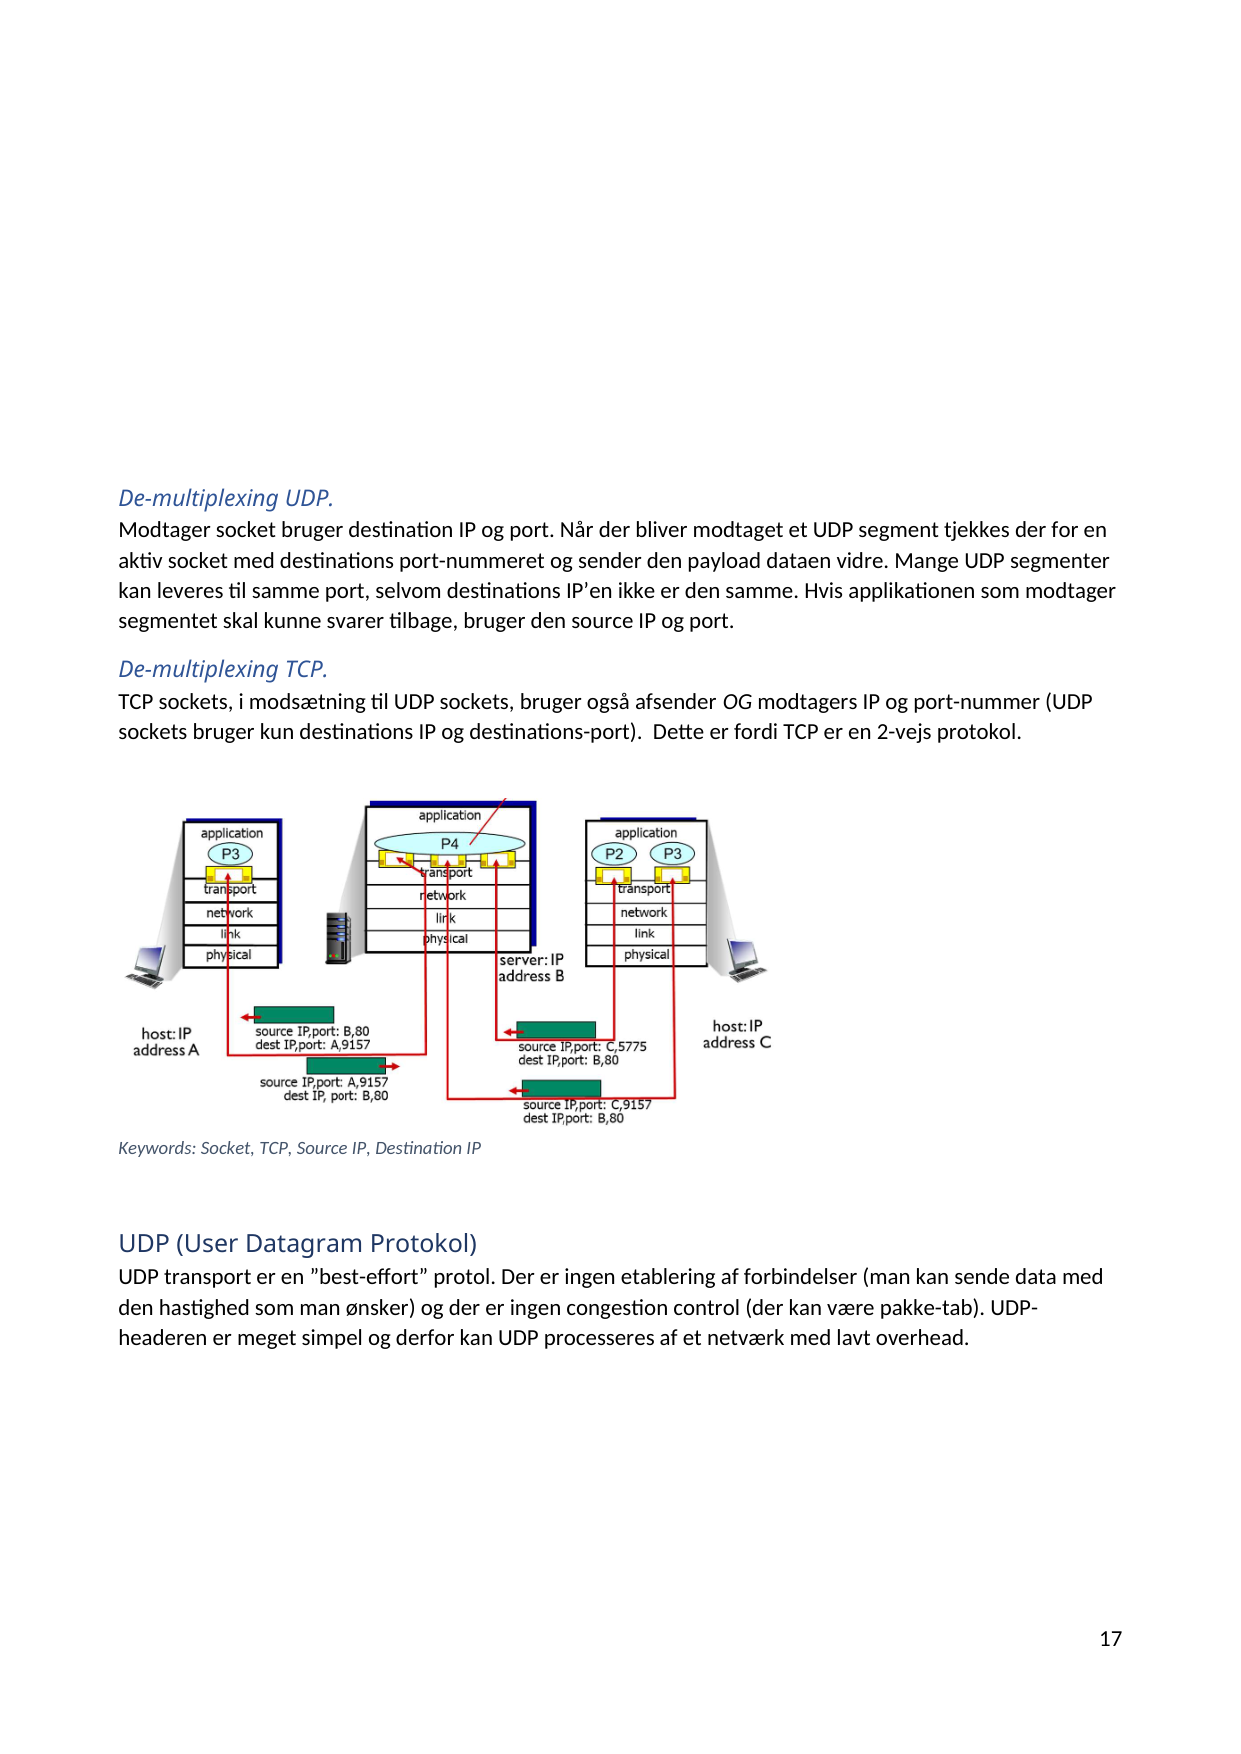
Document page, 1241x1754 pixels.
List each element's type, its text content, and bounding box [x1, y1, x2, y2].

text UDP transport er en ”best-effort” protol. Der er ingen etablering af forbindelser (man kan sende data med den hastighed som man ønsker) og der er ingen congestion control (der kan være pakke-tab). UDP-headeren er meget simpel og derfor kan UDP processeres af et netværk med lavt overhead. [118, 1262, 1122, 1351]
text Modtager socket bruger destination IP og port. Når der bliver modtaget et UDP segment tjekkes der for en aktiv socket med destinations port-nummeret og sender den payload dataen vidre. Mange UDP segmenter kan leveres til samme port, selvom destinations IP’en ikke er den samme. Hvis applikationen som modtager segmentet skal kunne svarer tilbage, bruger den source IP og port. [118, 516, 1122, 634]
text TCP sockets, i modsætning til UDP sockets, bruger også afsender OG modtagers IP og port-nummer (UDP sockets bruger kun destinations IP og destinations-port). Dette er fordi TCP er en 2-vejs protokol. [118, 687, 1122, 745]
picture [118, 798, 786, 1127]
subtitle UDP (User Datagram Protokol) [118, 1226, 1122, 1260]
subtitle De-multiplexing UDP. [118, 482, 1122, 513]
subtitle De-multiplexing TCP. [118, 653, 1122, 684]
